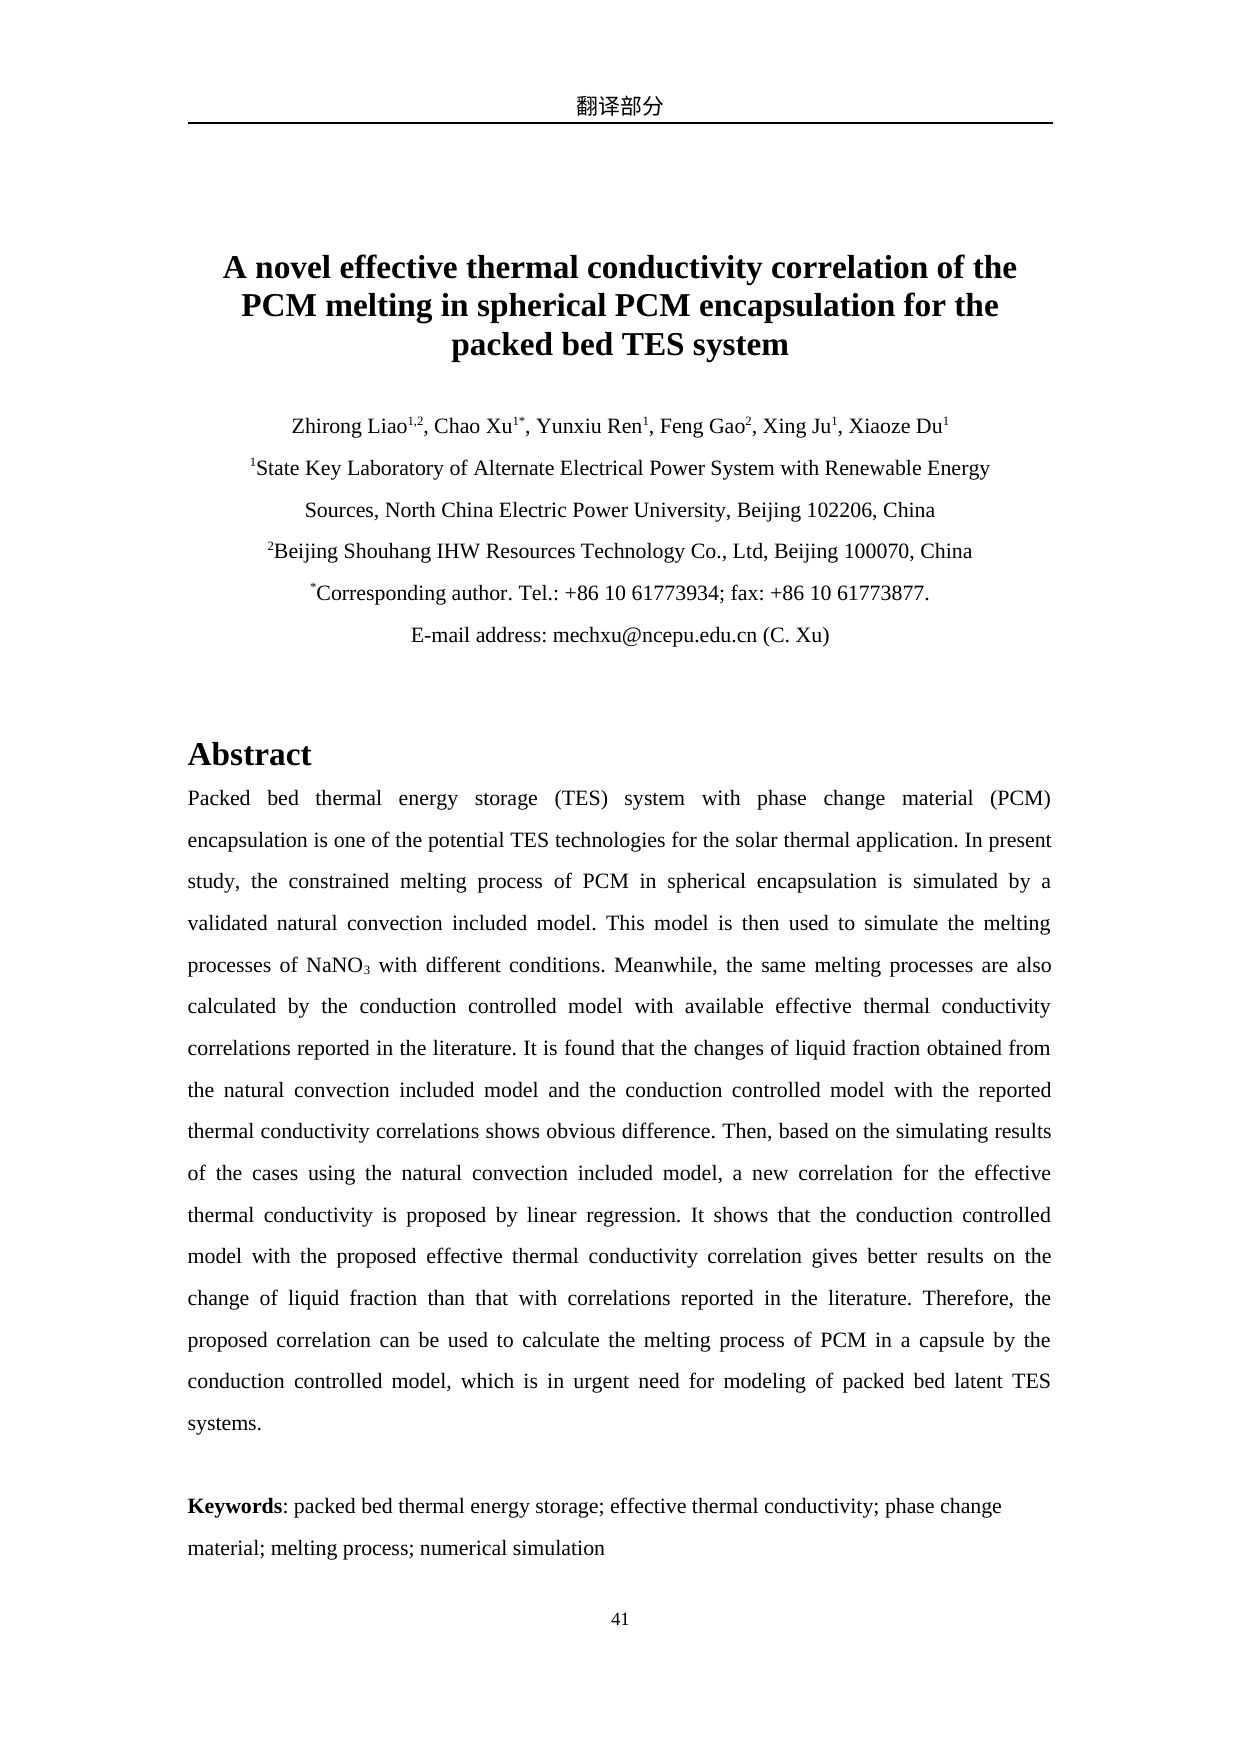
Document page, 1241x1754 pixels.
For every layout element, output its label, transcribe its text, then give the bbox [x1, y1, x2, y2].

text Sources, North China Electric Power University, Beijing 102206, China [187, 484, 1053, 526]
text Abstract [187, 734, 1053, 772]
text Zhirong Liao1,2, Chao Xu1*, Yunxiu Ren1, Feng Gao2, Xing Ju1, Xiaoze Du1 [187, 401, 1053, 442]
text Packed bed thermal energy storage (TES) system with phase change material (PCM) encapsulation is one of the potential TES technologies for the solar thermal application. In present study, the constrained melting process of PCM in spherical encapsulation is simulated by a validated natural convection included model. This model is then used to simulate the melting processes of NaNO3 with different conditions. Meanwhile, the same melting processes are also calculated by the conduction controlled model with available effective thermal conductivity correlations reported in the literature. It is found that the changes of liquid fraction obtained from the natural convection included model and the conduction controlled model with the reported thermal conductivity correlations shows obvious difference. Then, based on the simulating results of the cases using the natural convection included model, a new correlation for the effective thermal conductivity is proposed by linear regression. It shows that the conduction controlled model with the proposed effective thermal conductivity correlation gives better results on the change of liquid fraction than that with correlations reported in the literature. Therefore, the proposed correlation can be used to calculate the melting process of PCM in a capsule by the conduction controlled model, which is in urgent need for modeling of packed bed latent TES systems. [187, 772, 1053, 1439]
text *Corresponding author. Tel.: +86 10 61773934; fax: +86 10 61773877. [187, 567, 1053, 609]
text E-mail address: mechxu@ncepu.edu.cn (C. Xu) [187, 609, 1053, 651]
text 2Beijing Shouhang IHW Resources Technology Co., Ltd, Beijing 100070, China [187, 526, 1053, 567]
text A novel effective thermal conductivity correlation of the PCM melting in spherical PCM encapsulation for the packed bed TES system [187, 247, 1053, 362]
text Keywords: packed bed thermal energy storage; effective thermal conductivity; phase change material; melting process; numerical simulation [187, 1481, 1053, 1564]
text 1State Key Laboratory of Alternate Electrical Power System with Renewable Energy [187, 442, 1053, 484]
